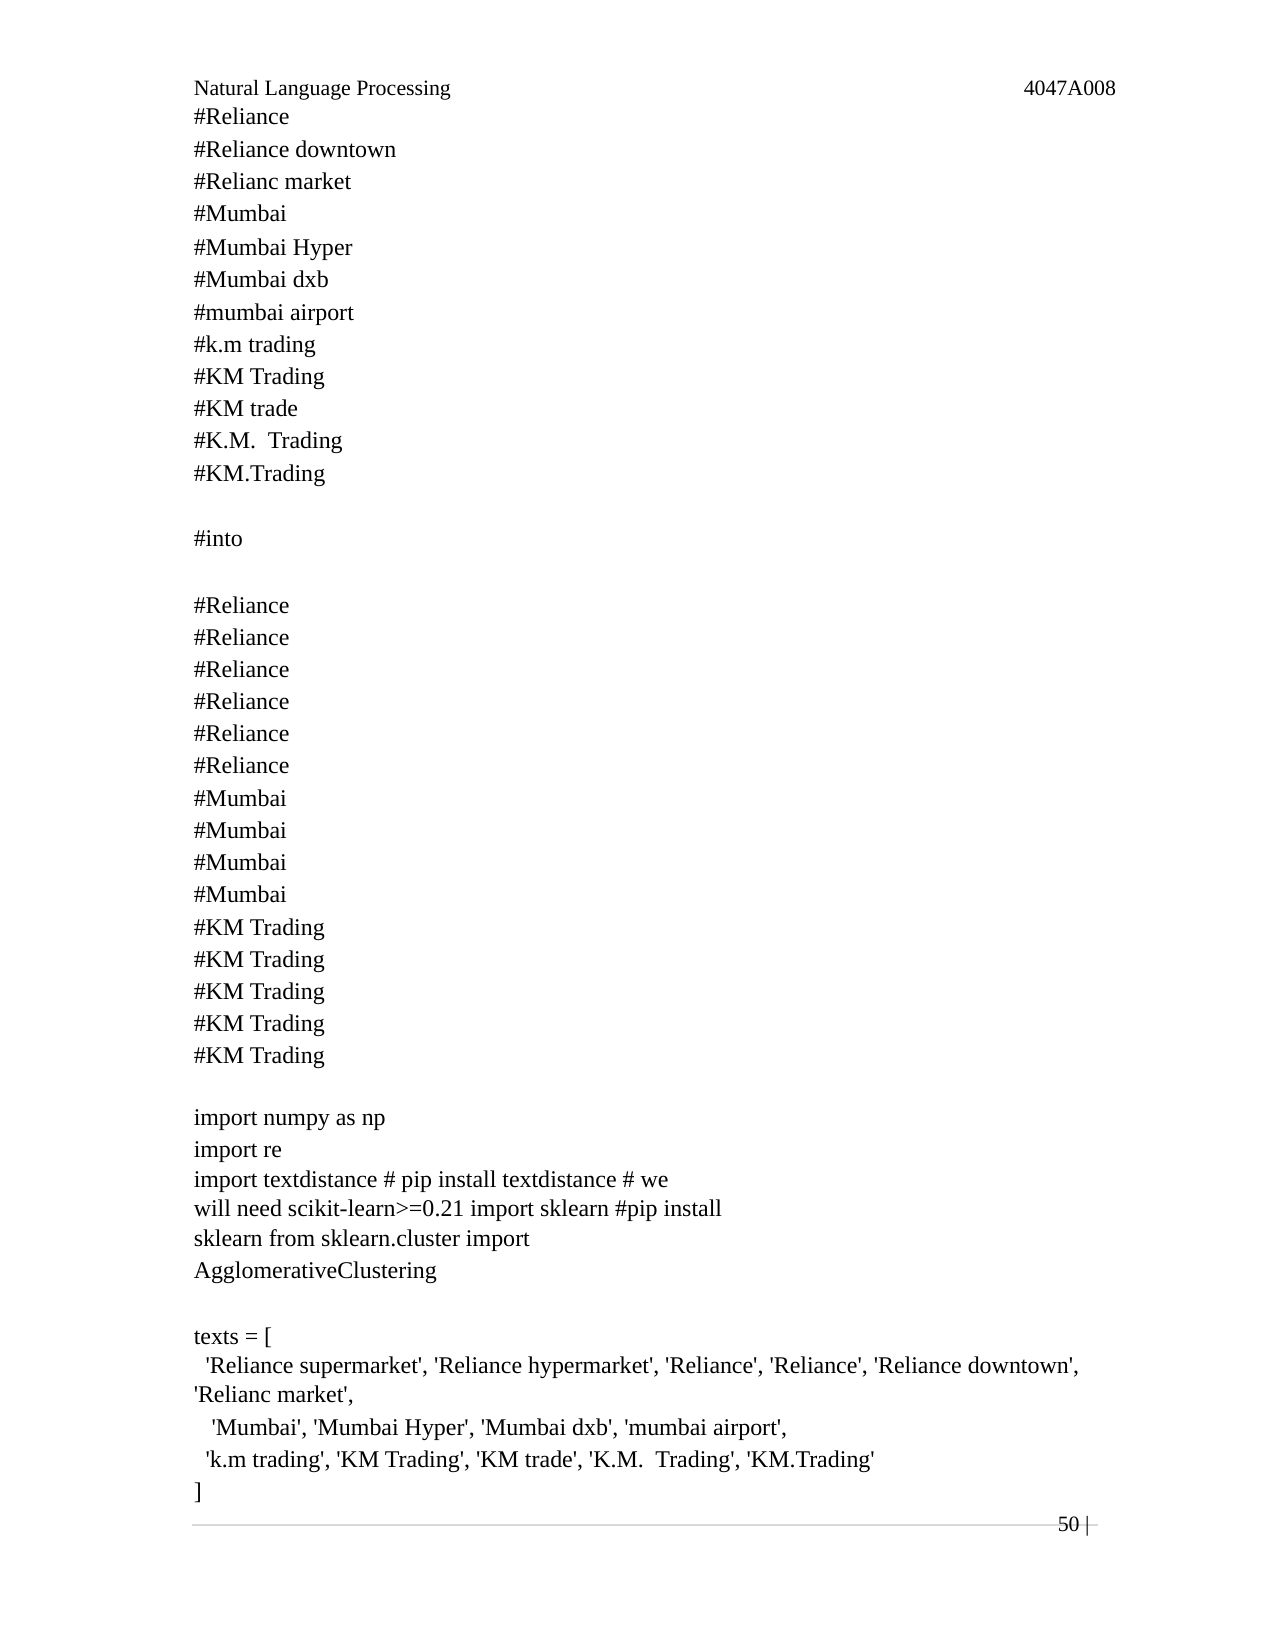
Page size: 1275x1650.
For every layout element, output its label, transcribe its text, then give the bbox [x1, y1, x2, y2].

text #KM trade [193, 394, 1096, 422]
text #Reliance [193, 752, 1096, 779]
text #Reliance [193, 102, 1096, 130]
text import re [193, 1135, 1096, 1163]
text 'Reliance supermarket', 'Reliance hypermarket', 'Reliance', 'Reliance', 'Reliance downtown', 'Relianc market', [193, 1351, 1096, 1408]
text #KM Trading [193, 1041, 1096, 1069]
text 'Mumbai', 'Mumbai Hyper', 'Mumbai dxb', 'mumbai airport', [193, 1413, 1096, 1440]
text #K.M. Trading [193, 426, 1096, 454]
text #Reliance [193, 655, 1096, 683]
text #Mumbai [193, 199, 1096, 227]
text #Reliance [193, 623, 1096, 650]
text #Reliance downtown [193, 134, 1096, 162]
text import numpy as np [193, 1103, 1096, 1131]
text ] [193, 1477, 1096, 1505]
text #k.m trading [193, 330, 1096, 357]
text texts = [ [193, 1322, 1096, 1349]
text #Reliance [193, 591, 1096, 618]
text #Mumbai [193, 848, 1096, 876]
text #mumbai airport [193, 298, 1096, 325]
text #KM.Trading [193, 458, 1096, 486]
text #Reliance [193, 719, 1096, 747]
text #Mumbai Hyper [193, 233, 1096, 261]
text #KM Trading [193, 912, 1096, 940]
text #Mumbai [193, 880, 1096, 908]
text #Mumbai dxb [193, 265, 1096, 293]
text import textdistance # pip install textdistance # we [193, 1165, 1096, 1192]
text #KM Trading [193, 1009, 1096, 1037]
text AgglomerativeClustering [193, 1256, 1096, 1283]
text #KM Trading [193, 362, 1096, 389]
text #KM Trading [193, 977, 1096, 1004]
text #Mumbai [193, 816, 1096, 843]
text #into [193, 524, 1096, 552]
text #Reliance [193, 687, 1096, 715]
text #Relianc market [193, 167, 1096, 194]
text #Mumbai [193, 784, 1096, 811]
text #KM Trading [193, 945, 1096, 972]
text will need scikit-learn>=0.21 import sklearn #pip install sklearn from sklearn.cluster import [193, 1194, 724, 1251]
text 'k.m trading', 'KM Trading', 'KM trade', 'K.M. Trading', 'KM.Trading' [193, 1445, 1096, 1472]
